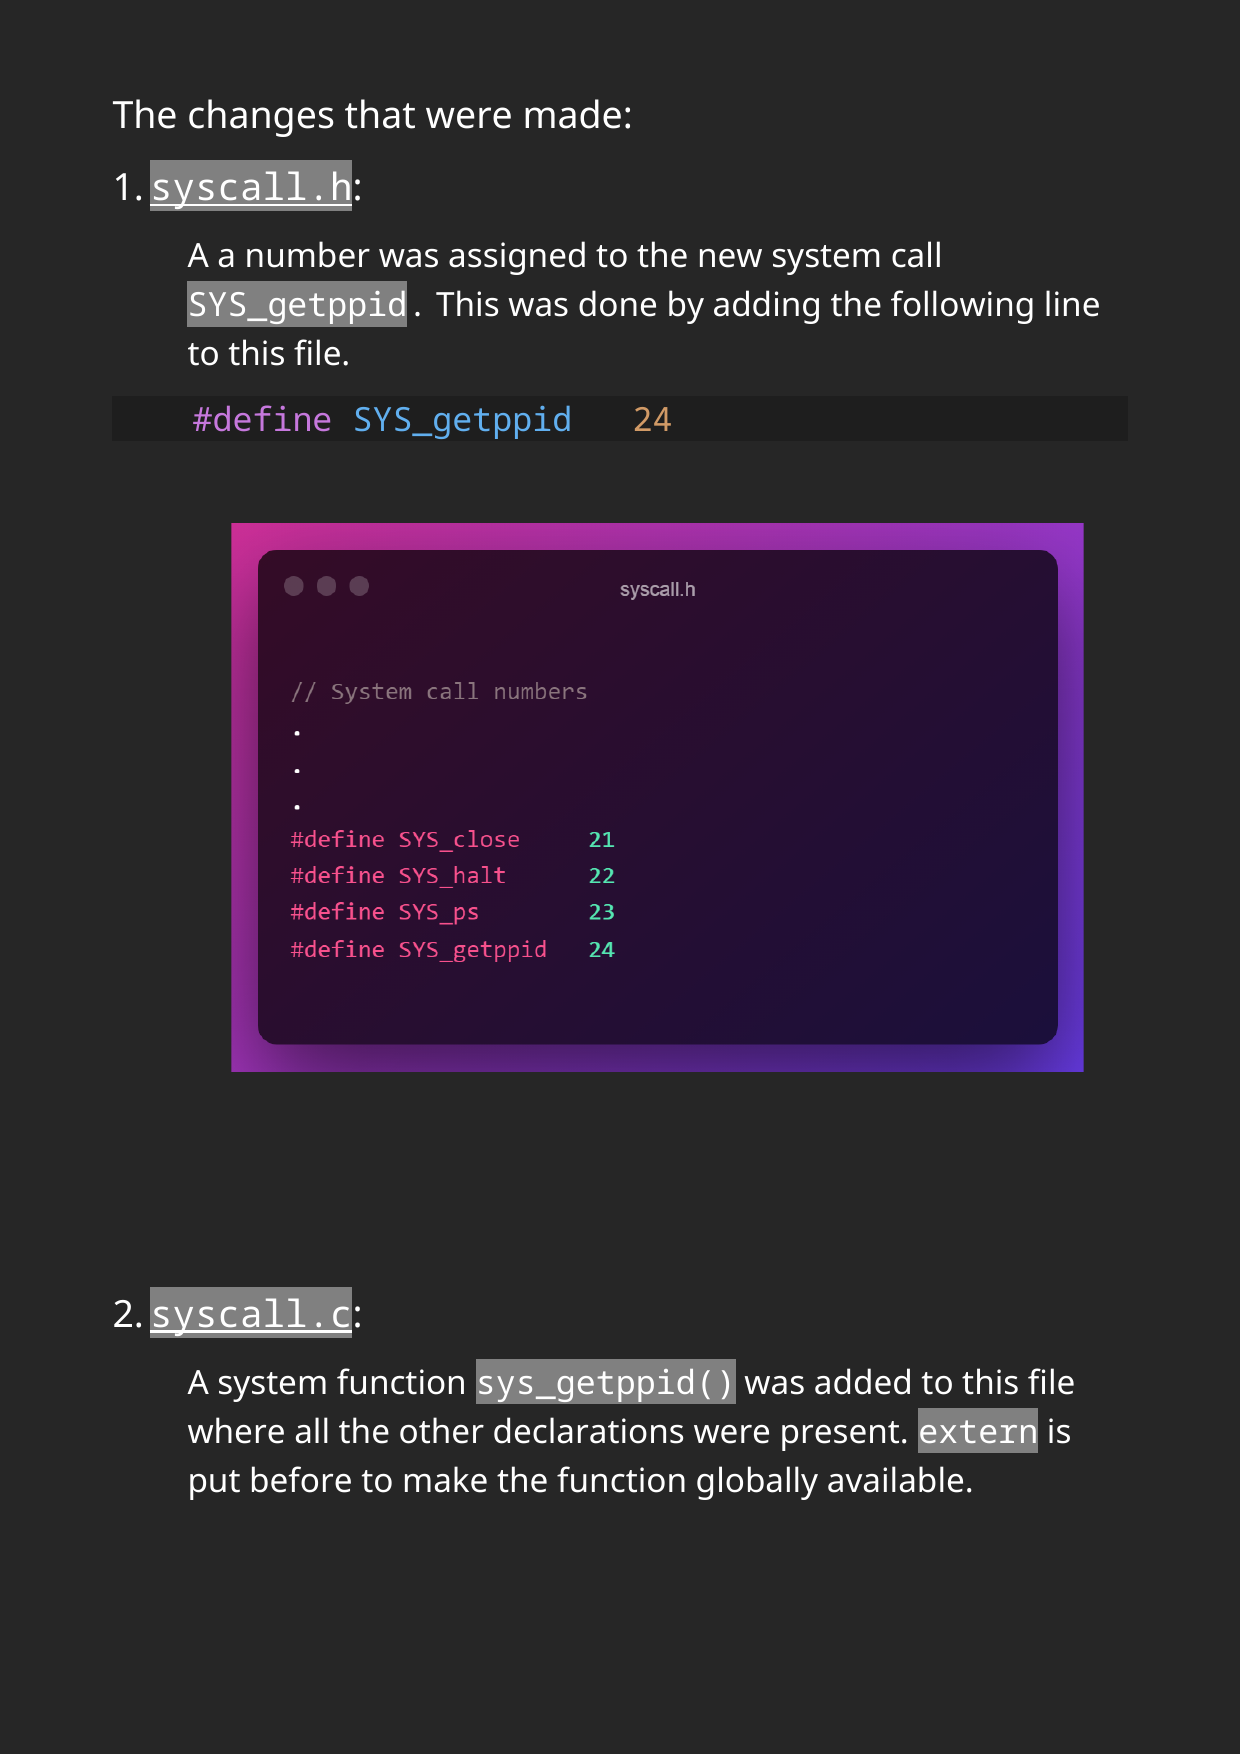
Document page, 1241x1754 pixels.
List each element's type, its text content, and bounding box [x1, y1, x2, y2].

list syscall.c: [352, 1287, 1128, 1338]
text The changes that were made: [112, 89, 1128, 140]
text A system function sys_getppid() was added to this file where all the other declarations were present. extern is put before to make the function globally available. [187, 1359, 1128, 1502]
list syscall.h: [352, 160, 1128, 211]
text #define SYS_getppid 24 [112, 396, 1128, 441]
text A a number was assigned to the new system call SYS_getppid. This was done by adding the following line to this file. [187, 232, 1128, 376]
list syscall.h: [112, 160, 150, 211]
picture [231, 523, 1084, 1072]
list syscall.c: [112, 1287, 150, 1338]
